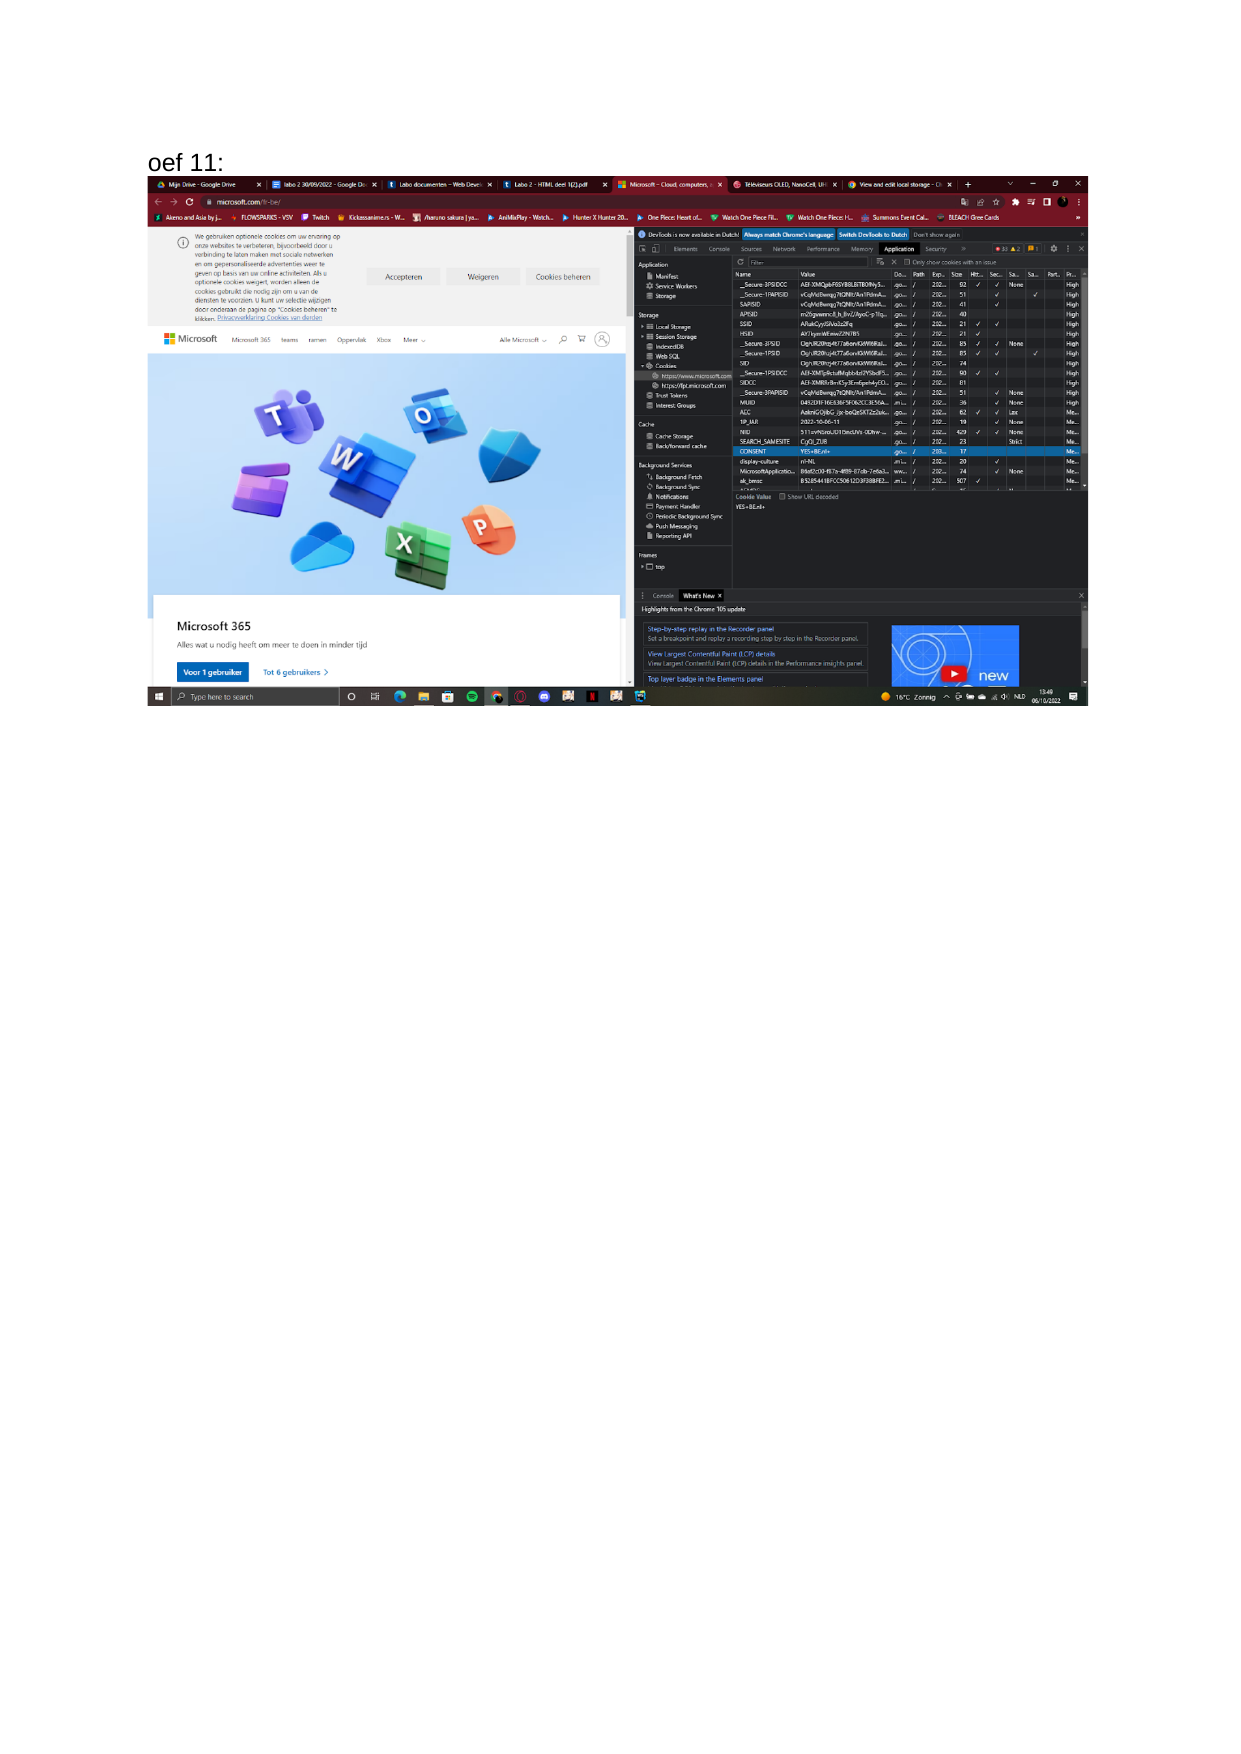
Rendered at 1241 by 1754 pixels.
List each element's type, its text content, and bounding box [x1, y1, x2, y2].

picture [147, 176, 1089, 706]
